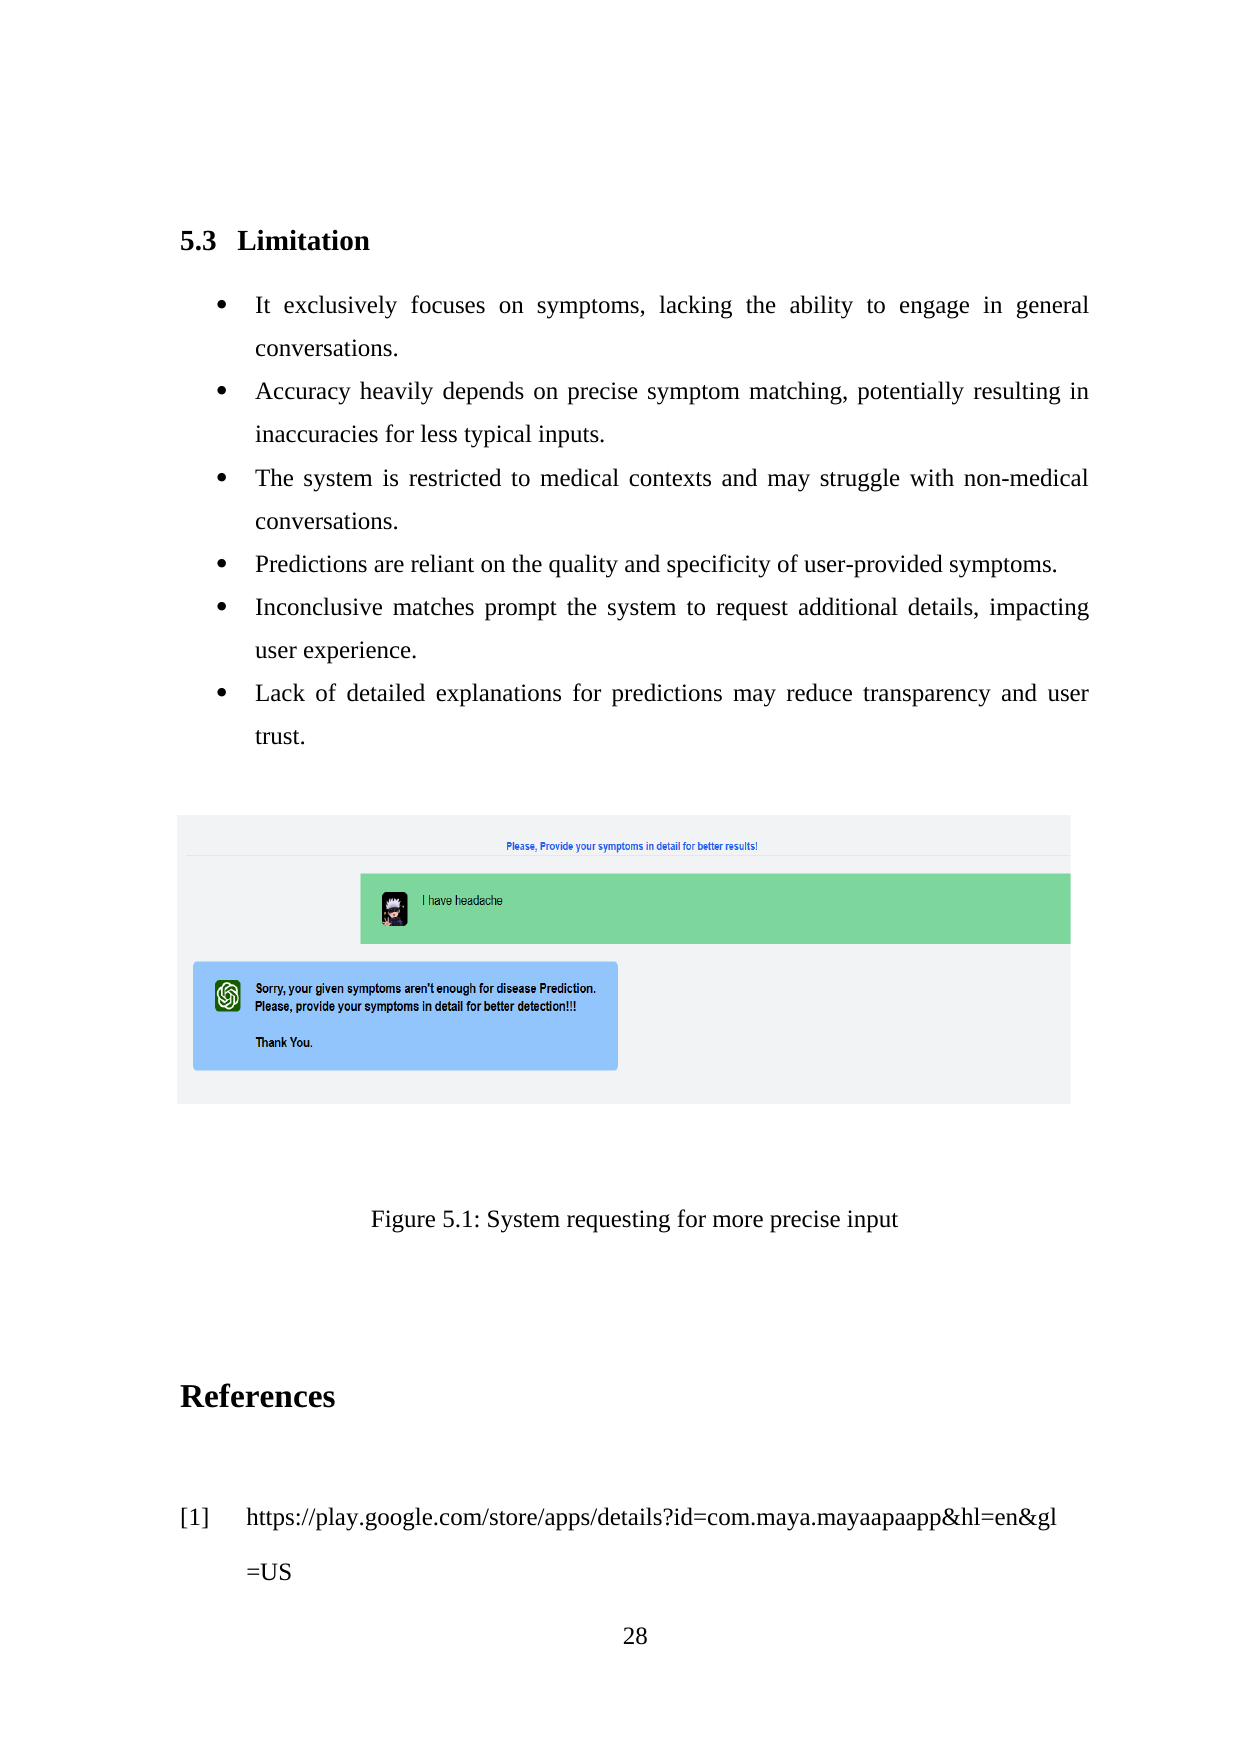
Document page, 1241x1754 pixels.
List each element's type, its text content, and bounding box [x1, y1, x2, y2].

list Lack of detailed explanations for predictions may reduce transparency and user trust. [217, 678, 1090, 750]
list Inconclusive matches prompt the system to request additional details, impacting user experience. [217, 592, 1090, 664]
list The system is restricted to medical contexts and may struggle with non-medical conversations. [217, 463, 1090, 534]
list Accuracy heavily depends on precise symptom matching, potentially resulting in inaccuracies for less typical inputs. [217, 376, 1090, 448]
text =US [246, 1557, 1090, 1586]
list It exclusively focuses on symptoms, lacking the ability to engage in general conversations. [217, 290, 1090, 362]
picture [177, 815, 1071, 1104]
list Predictions are reliant on the quality and specificity of user-provided symptoms. [217, 549, 1090, 578]
subtitle References [180, 1376, 1090, 1414]
text Limitation [180, 223, 1090, 257]
text [1] https://play.google.com/store/apps/details?id=com.maya.mayaapaapp&hl=en&gl [180, 1502, 1090, 1531]
